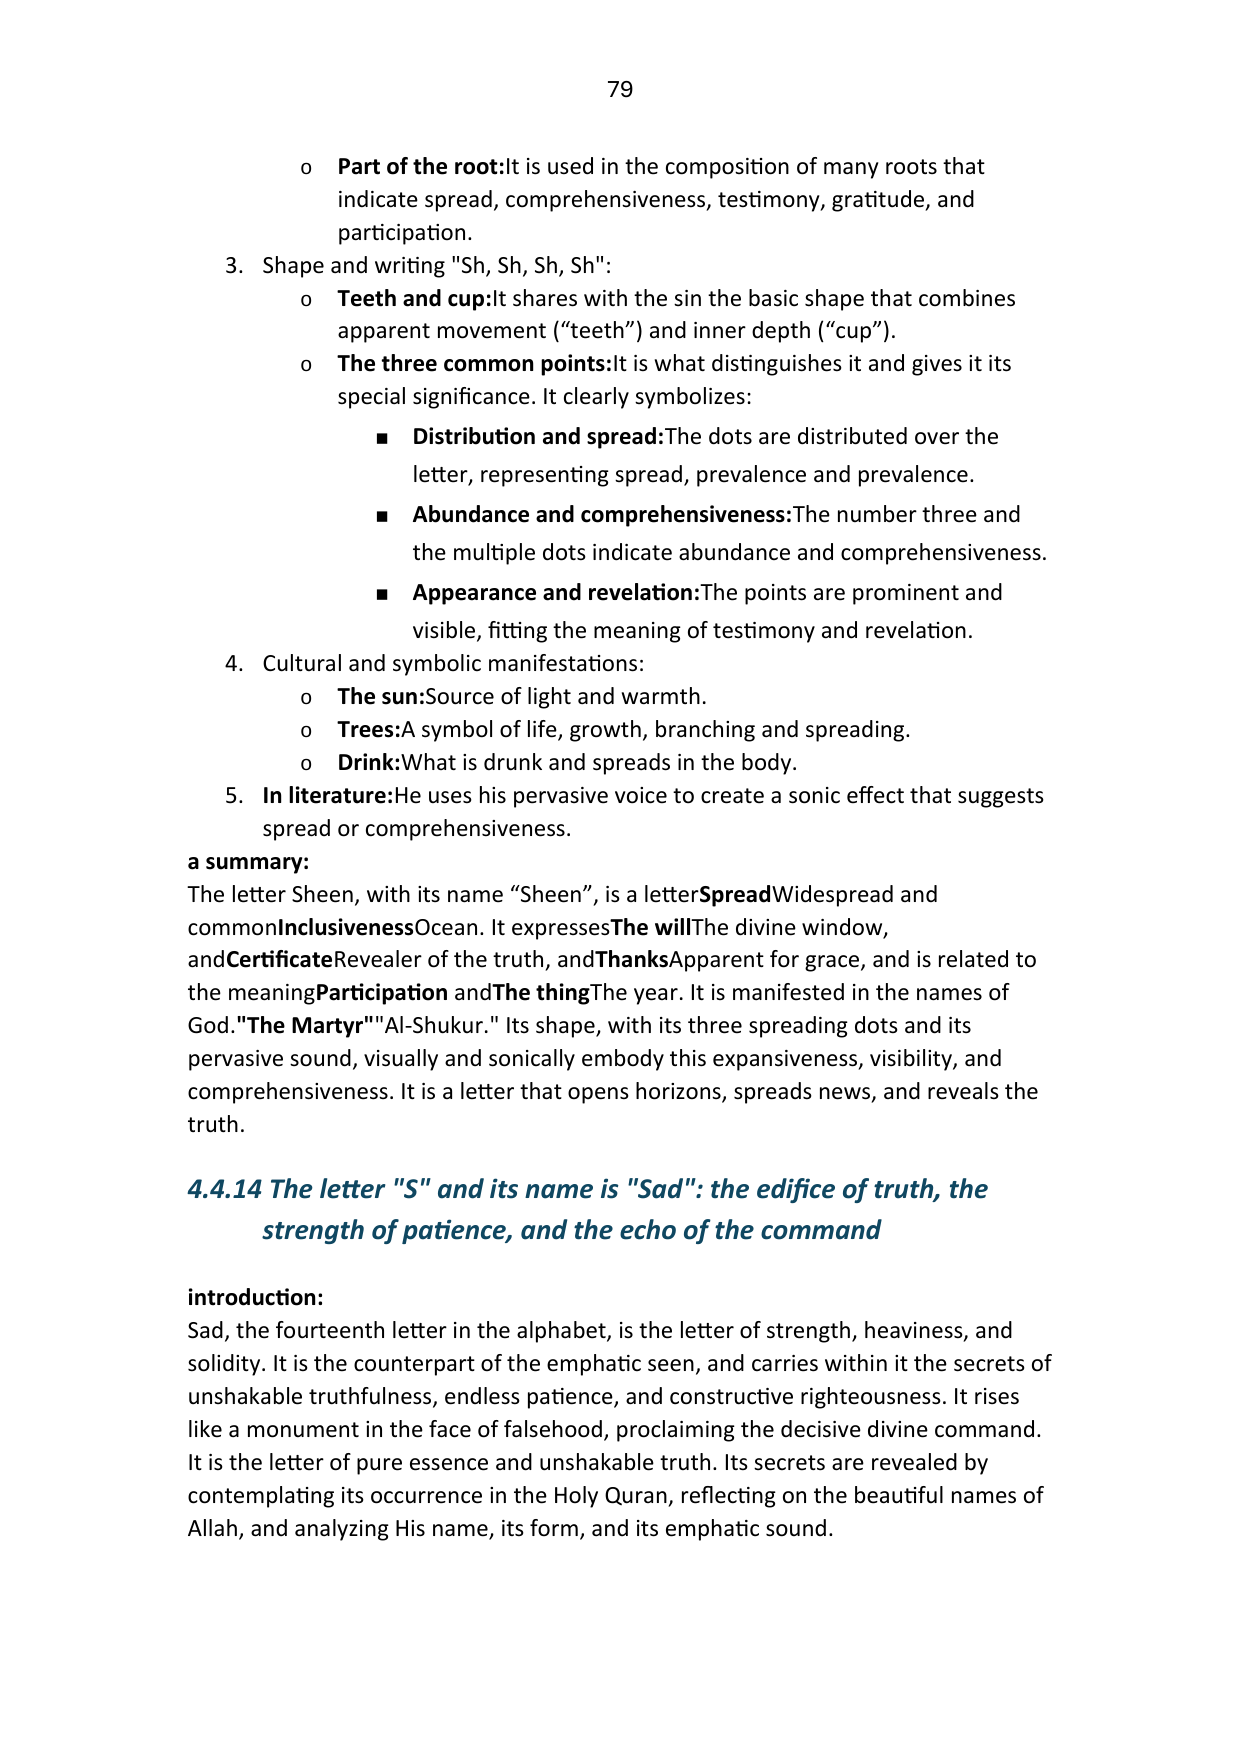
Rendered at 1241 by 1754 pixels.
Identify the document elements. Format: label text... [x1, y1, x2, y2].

list Part of the root:It is used in the composition of many roots that indicate spread, comprehensiveness, testimony, gratitude, and participation. [300, 150, 1053, 246]
subtitle The letter "S" and its name is "Sad": the edifice of truth, the strength of patience, and the echo of the command [187, 1170, 1053, 1247]
list Distribution and spread:The dots are distributed over the letter, representing spread, prevalence and prevalence. [375, 413, 1053, 489]
list Drink:What is drunk and spreads in the body. [300, 746, 1053, 777]
text introduction: Sad, the fourteenth letter in the alphabet, is the letter of strength, heaviness, and solidity. It is the counterpart of the emphatic seen, and carries within it the secrets of unshakable truthfulness, endless patience, and constructive righteousness. It rises like a monument in the face of falsehood, proclaiming the decisive divine command. It is the letter of pure essence and unshakable truth. Its secrets are revealed by contemplating its occurrence in the Holy Quran, reflecting on the beautiful names of Allah, and analyzing His name, its form, and its emphatic sound. [187, 1281, 1053, 1542]
list Cultural and symbolic manifestations: [225, 647, 1053, 678]
list In literature:He uses his pervasive voice to create a sonic effect that suggests spread or comprehensiveness. [225, 779, 1053, 842]
text a summary: The letter Sheen, with its name “Sheen”, is a letterSpreadWidespread and commonInclusivenessOcean. It expressesThe willThe divine window, andCertificateRevealer of the truth, andThanksApparent for grace, and is related to the meaningParticipation andThe thingThe year. It is manifested in the names of God."The Martyr""Al-Shukur." Its shape, with its three spreading dots and its pervasive sound, visually and sonically embody this expansiveness, visibility, and comprehensiveness. It is a letter that opens horizons, spreads news, and reveals the truth. [187, 845, 1053, 1139]
list Appearance and revelation:The points are prominent and visible, fitting the meaning of testimony and revelation. [375, 569, 1053, 645]
list Trees:A symbol of life, growth, branching and spreading. [300, 713, 1053, 744]
list Teeth and cup:It shares with the sin the basic shape that combines apparent movement (“teeth”) and inner depth (“cup”). [300, 282, 1053, 345]
list Shape and writing "Sh, Sh, Sh, Sh": [225, 249, 1053, 279]
list The sun:Source of light and warmth. [300, 680, 1053, 711]
list Abundance and comprehensiveness:The number three and the multiple dots indicate abundance and comprehensiveness. [375, 491, 1053, 567]
list The three common points:It is what distinguishes it and gives it its special significance. It clearly symbolizes: [300, 347, 1053, 411]
